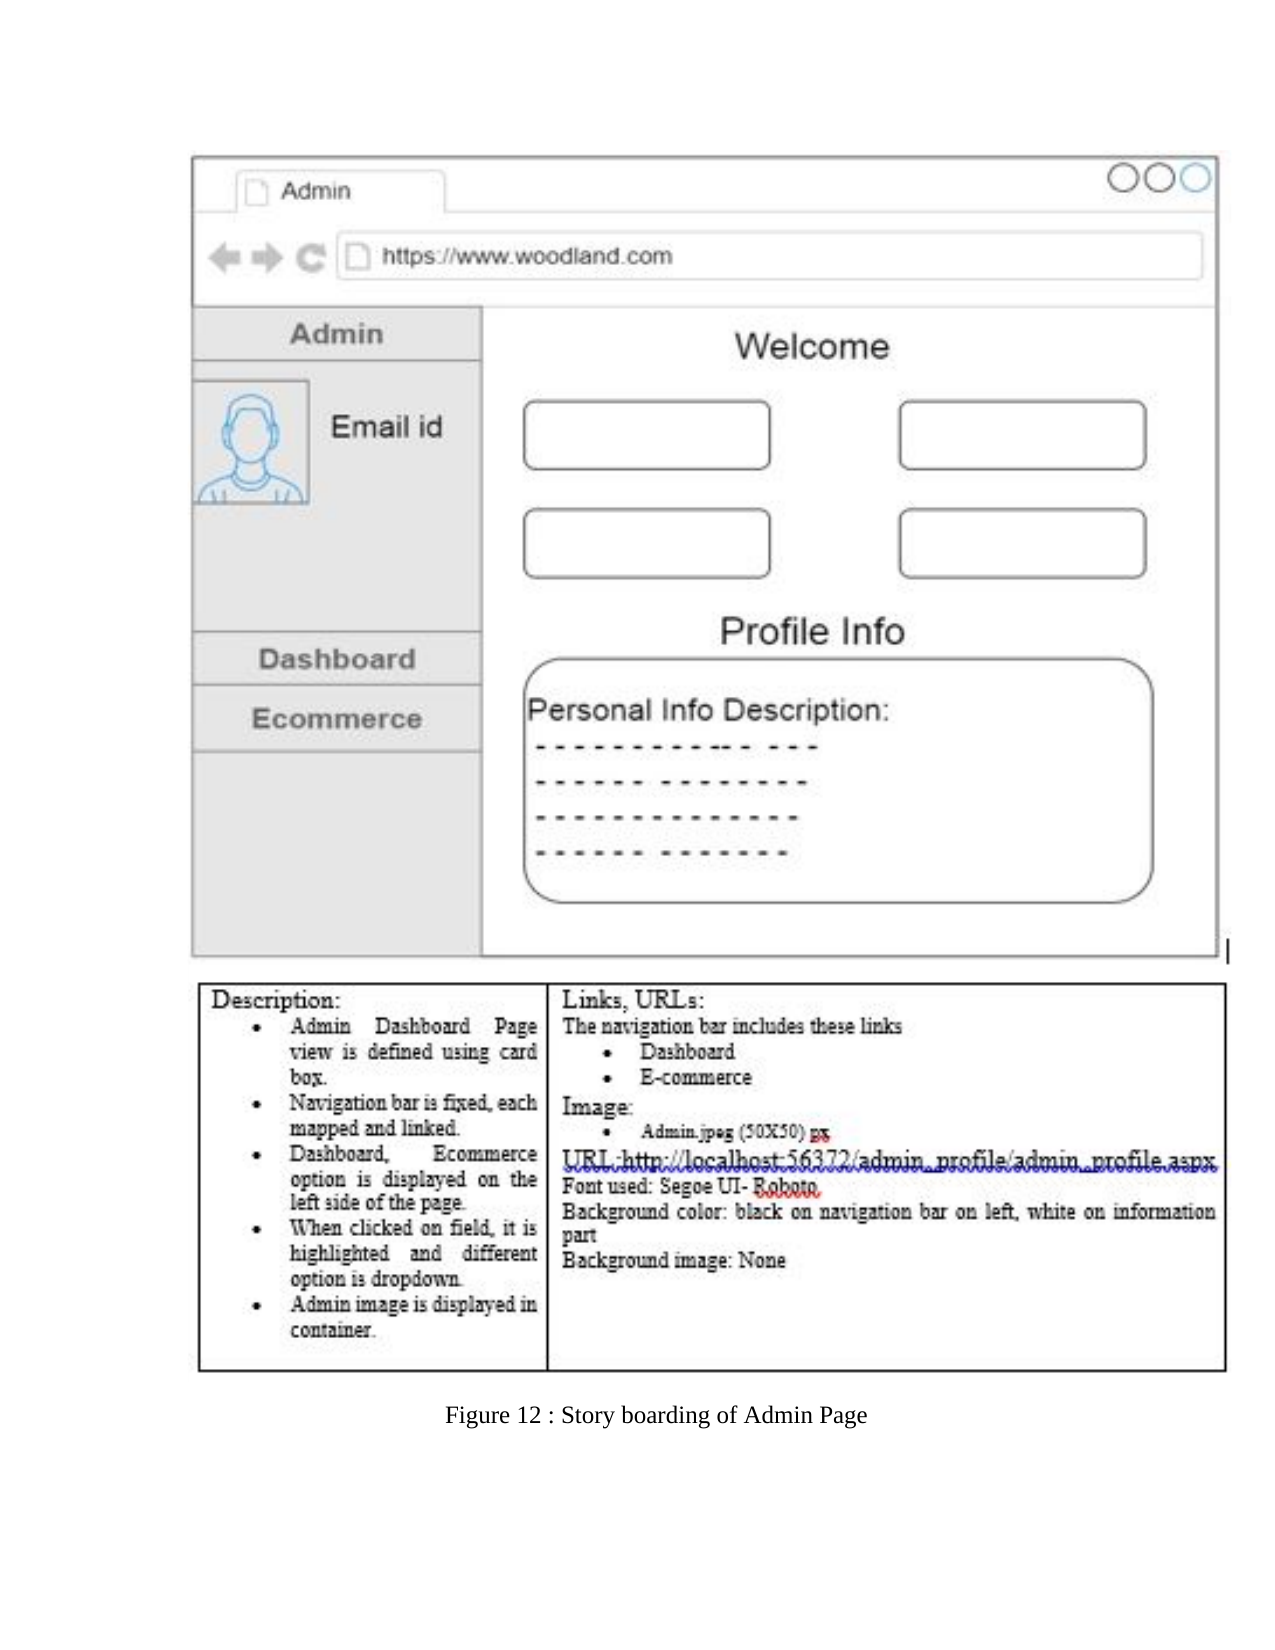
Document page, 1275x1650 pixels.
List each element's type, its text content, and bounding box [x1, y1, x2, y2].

picture [187, 150, 1232, 1382]
text Figure 12 : Story boarding of Admin Page [187, 1400, 1125, 1429]
